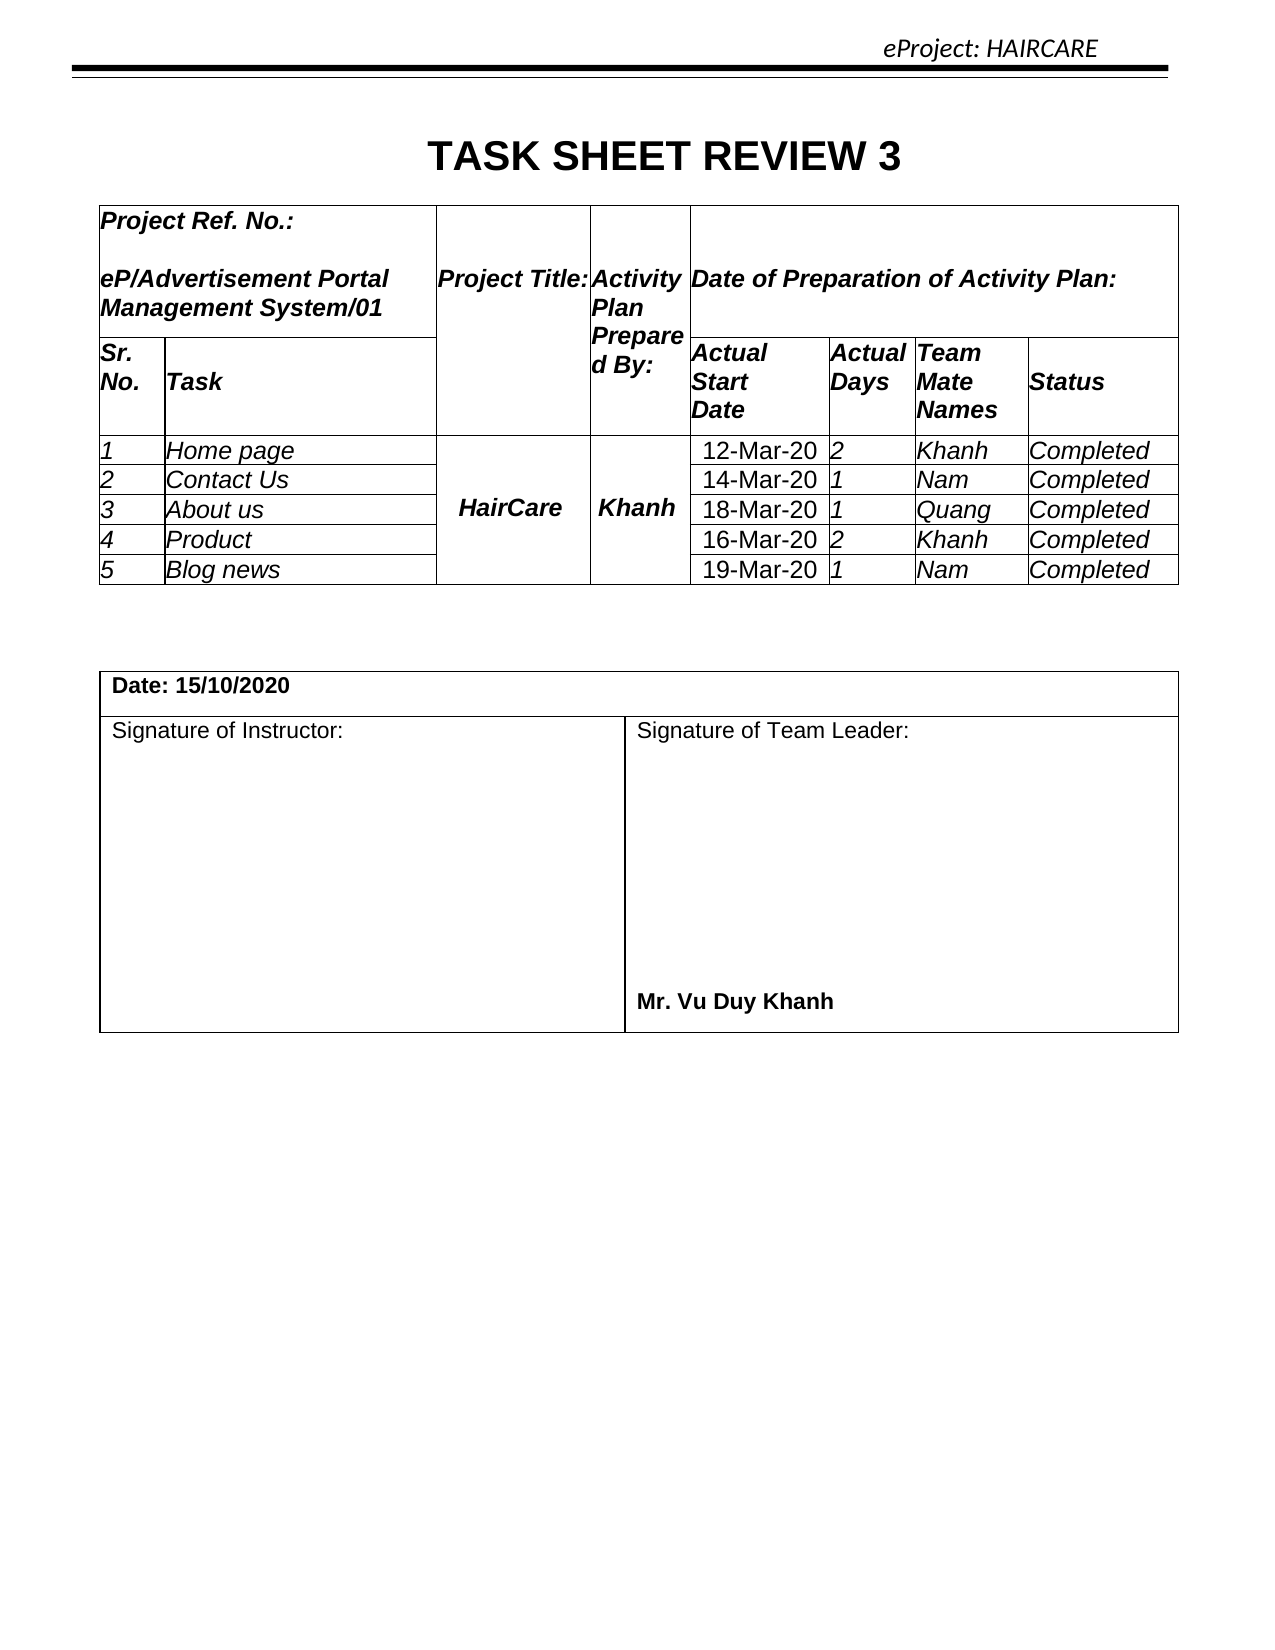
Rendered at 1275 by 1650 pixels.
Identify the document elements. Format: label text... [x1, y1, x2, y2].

table_cell 12-Mar-20 [691, 436, 829, 464]
table_cell 1 [830, 465, 915, 494]
table_cell Completed [1029, 525, 1178, 554]
table_cell 4 [100, 525, 164, 554]
table_cell Home page [166, 436, 436, 464]
table_cell Blog news [166, 555, 436, 583]
table_cell Status [1029, 338, 1178, 434]
table_cell Khanh [916, 436, 1028, 464]
table_cell 14-Mar-20 [691, 465, 829, 494]
table_cell Quang [916, 495, 1028, 524]
subtitle TASK SHEET REVIEW 3 [204, 131, 1125, 179]
table_cell Khanh [591, 436, 690, 583]
table_cell 3 [100, 495, 164, 524]
table_header Date: 15/10/2020 [101, 672, 1178, 716]
table_cell 2 [830, 525, 915, 554]
table_cell 2 [100, 465, 164, 494]
table_cell 1 [830, 495, 915, 524]
table_cell Signature of Team Leader: Mr. Vu Duy Khanh [626, 717, 1178, 1032]
table_cell 19-Mar-20 [691, 555, 829, 583]
table_cell 18-Mar-20 [691, 495, 829, 524]
table_cell 1 [100, 436, 164, 464]
table_cell Nam [916, 555, 1028, 583]
table_cell 16-Mar-20 [691, 525, 829, 554]
table_cell Signature of Instructor: [101, 717, 624, 1032]
table_cell About us [166, 495, 436, 524]
table_cell Task [166, 338, 436, 434]
table_cell Product [166, 525, 436, 554]
table_cell Completed [1029, 465, 1178, 494]
table_cell 2 [830, 436, 915, 464]
table_header Activity Plan Prepared By: [591, 206, 690, 434]
table_cell Completed [1029, 436, 1178, 464]
table_cell 5 [100, 555, 164, 583]
table_header Project Title: [437, 206, 590, 434]
table_header Date of Preparation of Activity Plan: [691, 206, 1178, 337]
table_cell Actual Days [830, 338, 915, 434]
table_cell Actual Start Date [691, 338, 829, 434]
table_cell Sr. No. [100, 338, 164, 434]
table_cell Nam [916, 465, 1028, 494]
table_cell Team Mate Names [916, 338, 1028, 434]
table_header Project Ref. No.: eP/Advertisement Portal Management System/01 [100, 206, 436, 337]
table_cell 1 [830, 555, 915, 583]
table_cell Completed [1029, 495, 1178, 524]
table_cell Khanh [916, 525, 1028, 554]
table_cell HairCare [437, 436, 590, 583]
table_cell Contact Us [166, 465, 436, 494]
table_cell Completed [1029, 555, 1178, 583]
